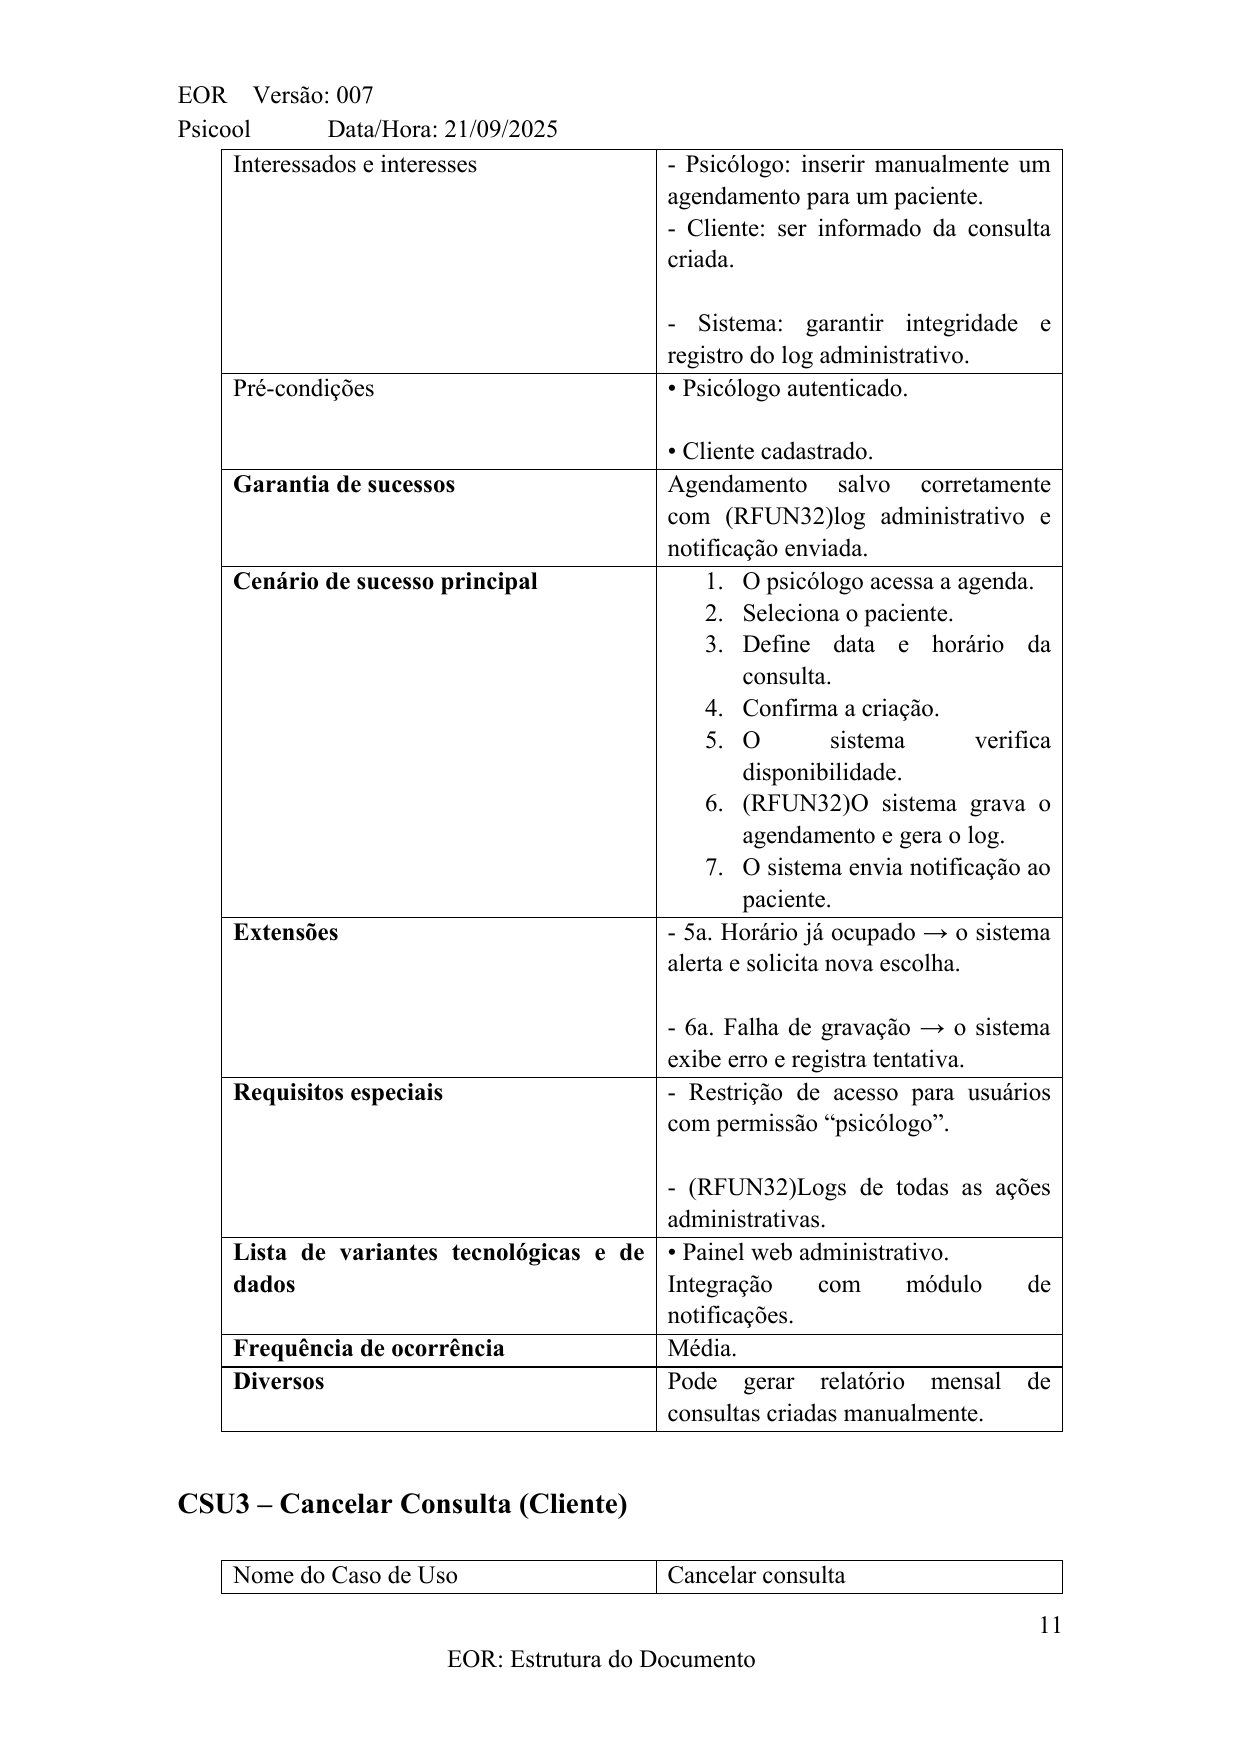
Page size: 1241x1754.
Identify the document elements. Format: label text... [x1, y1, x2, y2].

table_cell Frequência de ocorrência [222, 1335, 656, 1366]
table_cell Pré-condições [222, 374, 656, 469]
table_cell • Psicólogo autenticado. • Cliente cadastrado. [657, 374, 1062, 469]
table_cell Cenário de sucesso principal [222, 567, 656, 917]
table_cell Diversos [222, 1368, 656, 1431]
table_cell Agendamento salvo corretamente com (RFUN32)log administrativo e notificação enviada. [657, 470, 1062, 566]
table_cell Requisitos especiais [222, 1078, 656, 1237]
subtitle CSU3 – Cancelar Consulta (Cliente) [177, 1488, 1063, 1520]
table_header Cancelar consulta [657, 1561, 1062, 1593]
table_cell Lista de variantes tecnológicas e de dados [222, 1238, 656, 1333]
table_cell - Restrição de acesso para usuários com permissão “psicólogo”. - (RFUN32)Logs de todas as ações administrativas. [657, 1078, 1062, 1237]
table_header Nome do Caso de Uso [222, 1561, 656, 1593]
table_cell Garantia de sucessos [222, 470, 656, 566]
table_cell Extensões [222, 918, 656, 1077]
table_cell Pode gerar relatório mensal de consultas criadas manualmente. [657, 1368, 1062, 1431]
table_cell • Painel web administrativo. Integração com módulo de notificações. [657, 1238, 1062, 1333]
table_cell Interessados e interesses [222, 150, 656, 373]
table_cell - Psicólogo: inserir manualmente um agendamento para um paciente. - Cliente: ser informado da consulta criada. - Sistema: garantir integridade e registro do log administrativo. [657, 150, 1062, 373]
table_cell Média. [657, 1335, 1062, 1366]
table_cell - 5a. Horário já ocupado → o sistema alerta e solicita nova escolha. - 6a. Falha de gravação → o sistema exibe erro e registra tentativa. [657, 918, 1062, 1077]
table_cell O psicólogo acessa a agenda. Seleciona o paciente. Define data e horário da consulta. Confirma a criação. O sistema verifica disponibilidade. (RFUN32)O sistema grava o agendamento e gera o log. O sistema envia notificação ao paciente. [657, 567, 1062, 917]
